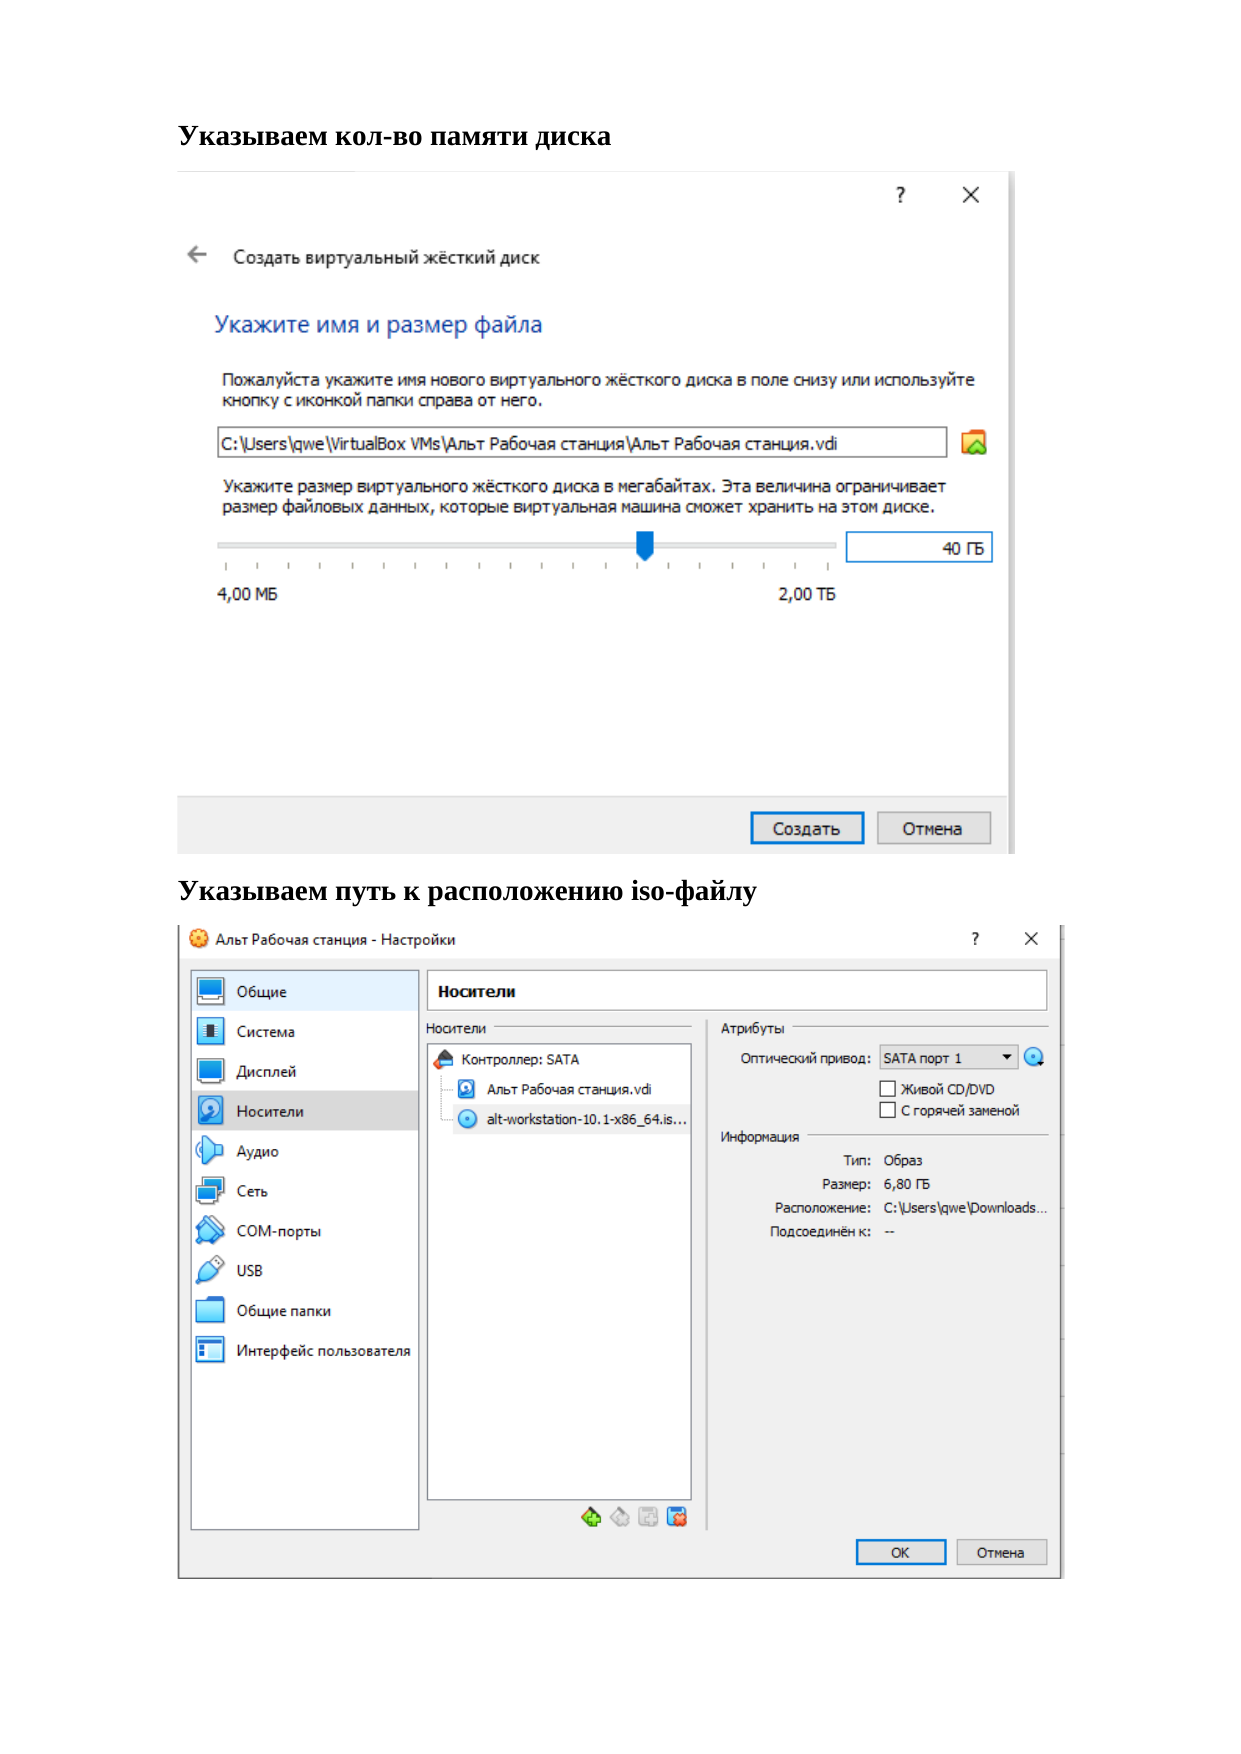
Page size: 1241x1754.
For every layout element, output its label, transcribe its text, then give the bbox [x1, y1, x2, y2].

text Указываем кол-во памяти диска [177, 118, 1152, 152]
picture [177, 171, 1015, 854]
text Указываем путь к расположению iso-файлу [177, 873, 1152, 906]
picture [177, 925, 1065, 1579]
